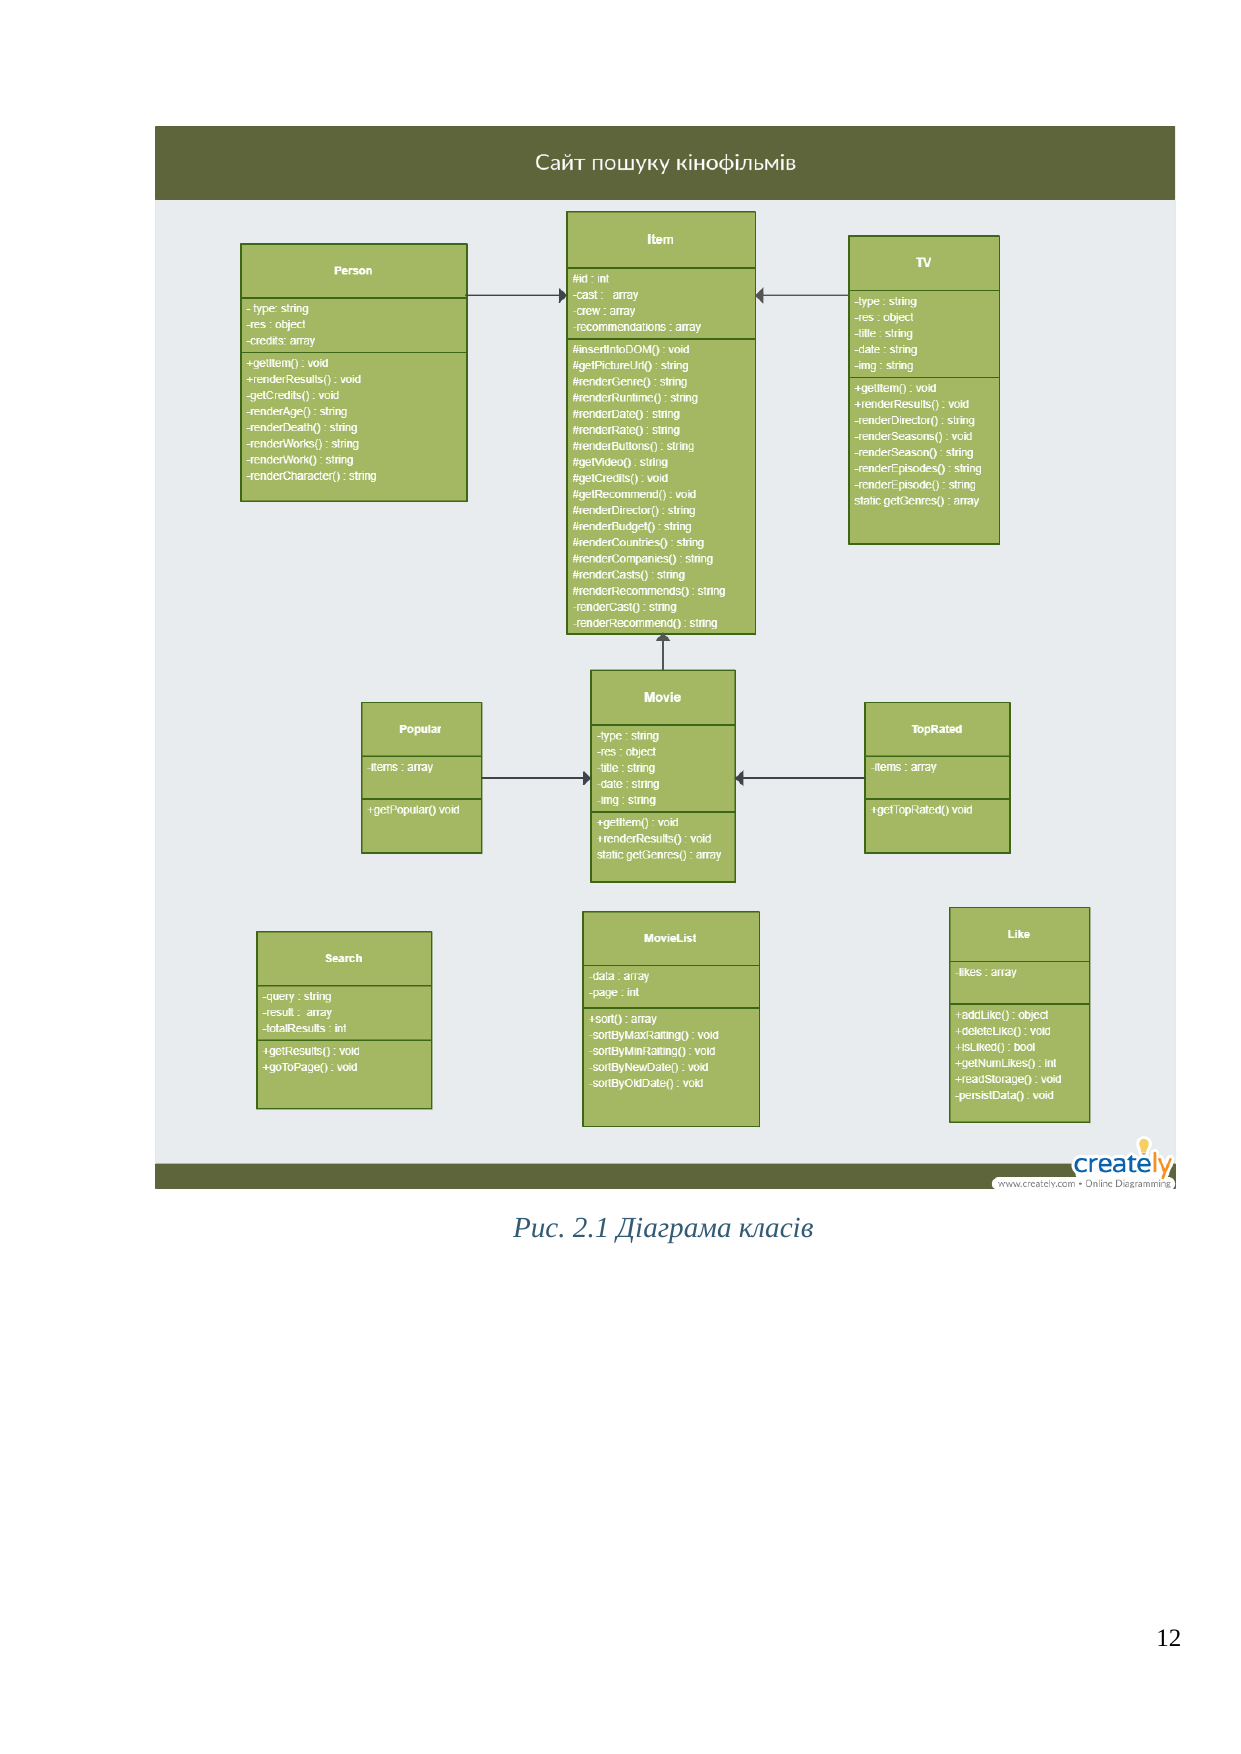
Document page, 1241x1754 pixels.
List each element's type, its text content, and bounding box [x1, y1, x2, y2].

picture [147, 118, 1182, 1196]
text Рис. 2.1 Діаграма класів [148, 1210, 1181, 1244]
